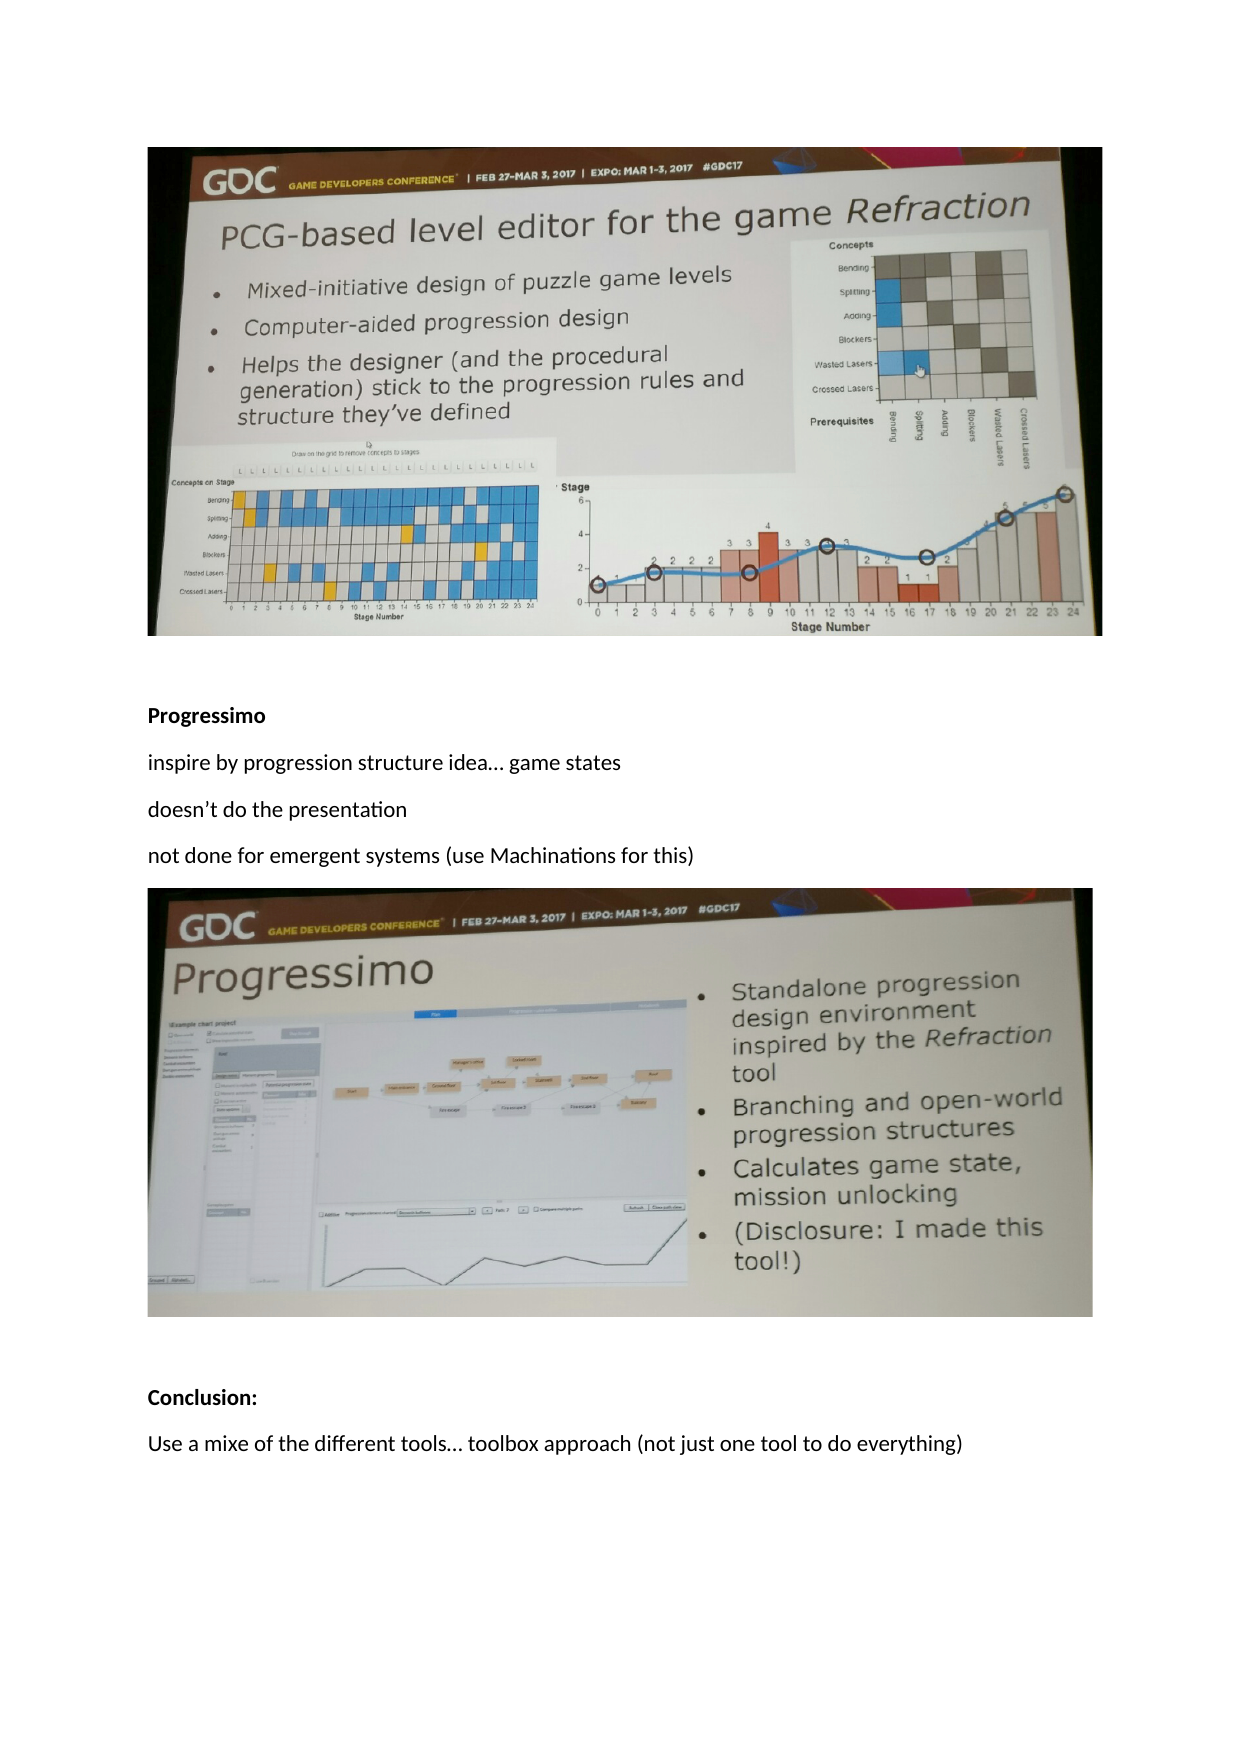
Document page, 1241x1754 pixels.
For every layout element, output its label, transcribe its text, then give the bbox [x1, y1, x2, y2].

picture [147, 888, 1093, 1317]
text not done for emergent systems (use Machinations for this) [148, 842, 1093, 870]
text doesn’t do the presentation [148, 795, 1093, 823]
text Use a mixe of the different tools… toolbox approach (not just one tool to do everything) [148, 1429, 1093, 1457]
picture [147, 147, 1103, 636]
text Progressimo [148, 701, 1093, 729]
text Conclusion: [148, 1383, 1093, 1411]
text inspire by progression structure idea… game states [148, 748, 1093, 776]
